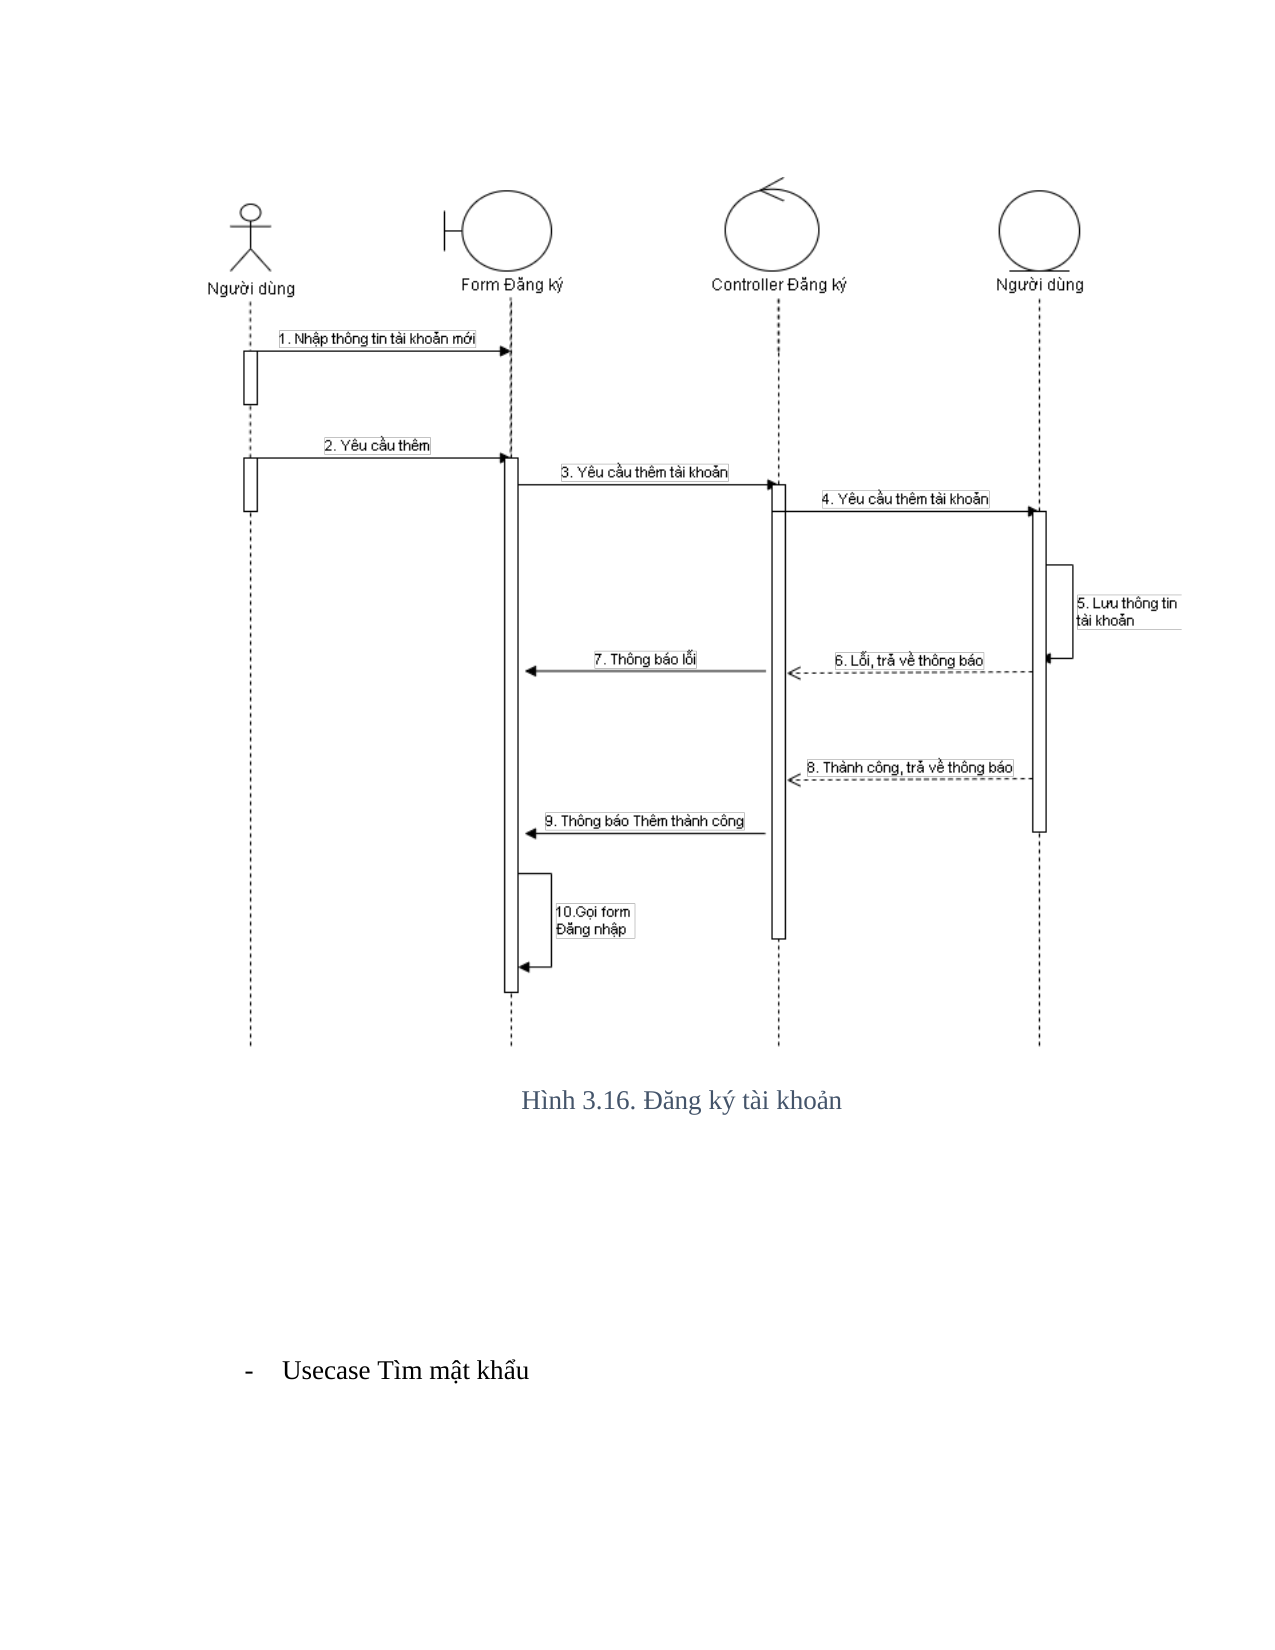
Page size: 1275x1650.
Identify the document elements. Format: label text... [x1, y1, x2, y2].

list Usecase Tìm mật khẩu [244, 1354, 1157, 1386]
text Hình 3.16. Đăng ký tài khoản [207, 1084, 1157, 1116]
picture [206, 177, 1182, 1048]
